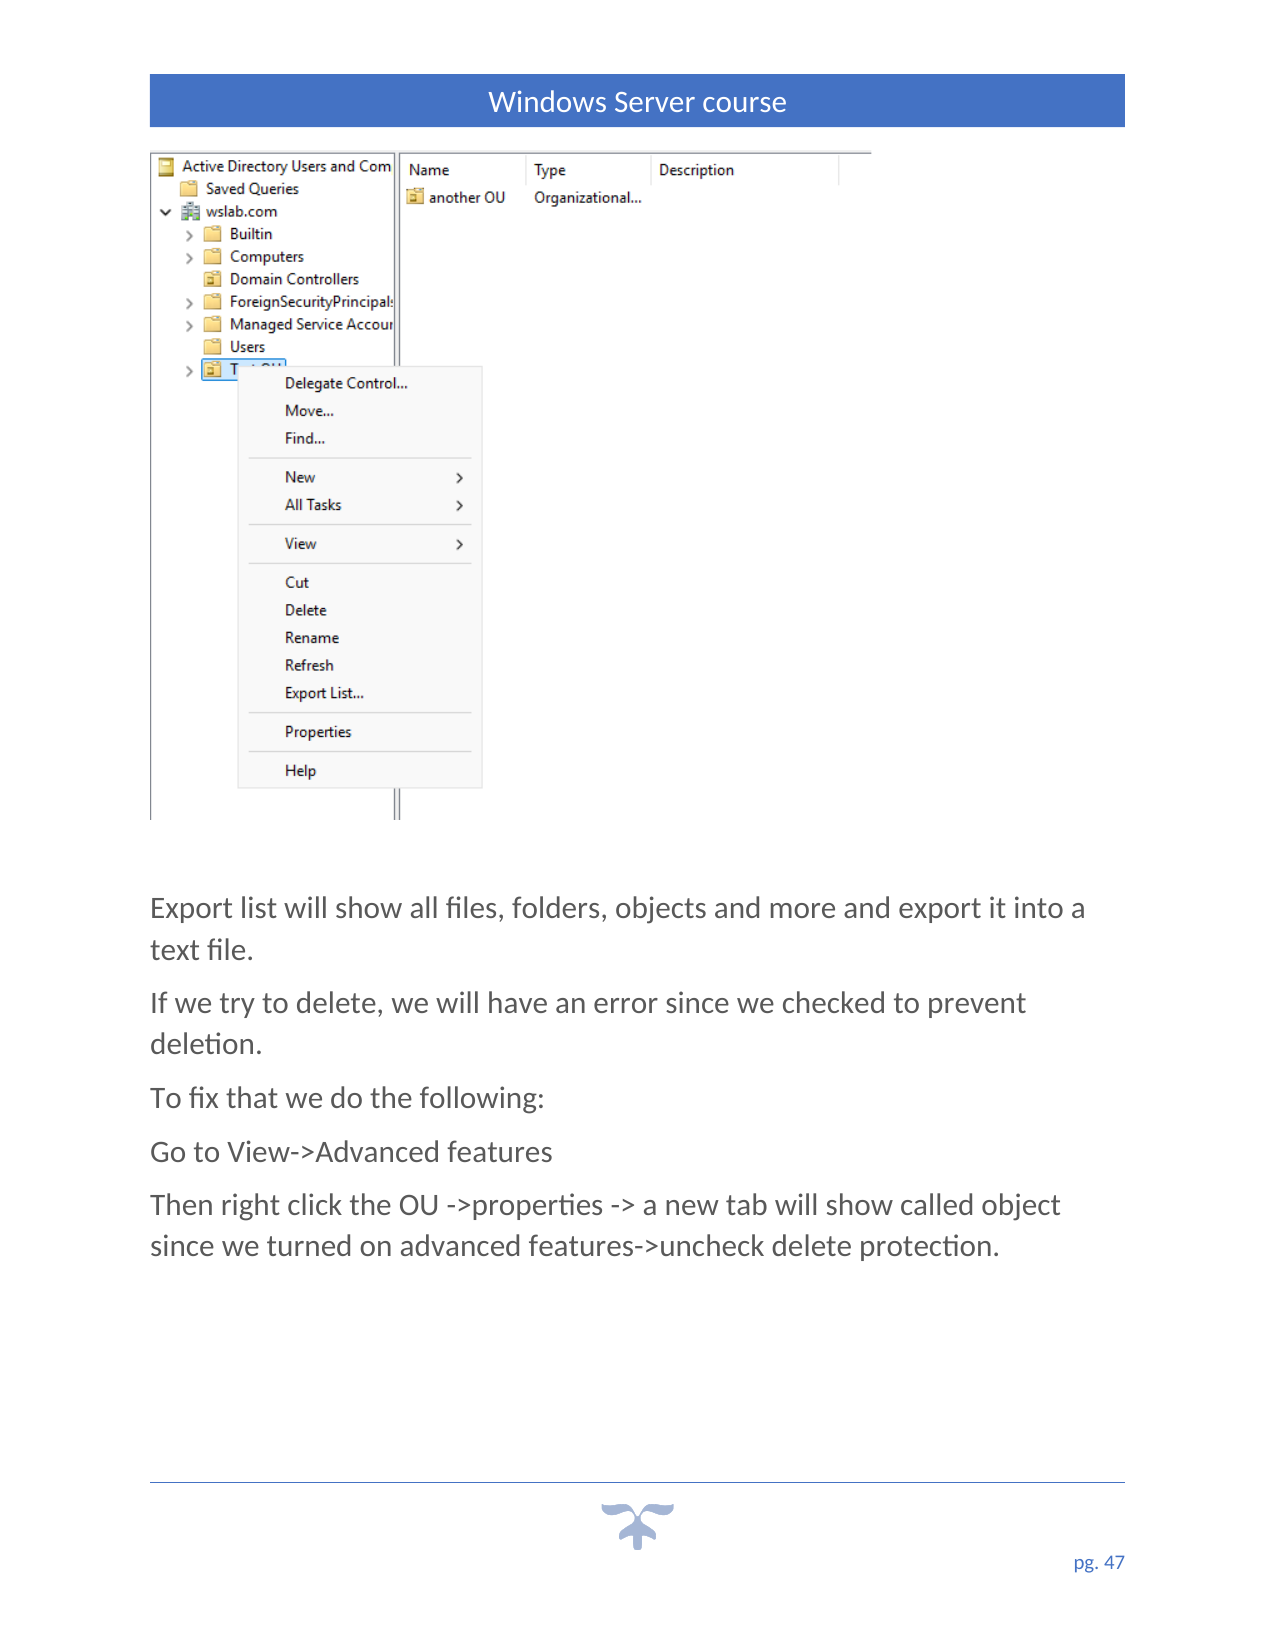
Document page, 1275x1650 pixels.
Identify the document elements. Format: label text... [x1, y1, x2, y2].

text Export list will show all files, folders, objects and more and export it into a text file. [150, 888, 1125, 968]
text If we try to delete, we will have an error since we checked to prevent deletion. [150, 983, 1125, 1062]
text Then right click the OU ->properties -> a new tab will show called object since we turned on advanced features->uncheck delete protection. [150, 1185, 1125, 1264]
text Go to View->Advanced features [150, 1132, 1125, 1170]
picture [150, 150, 872, 820]
text To fix that we do the following: [150, 1078, 1125, 1116]
